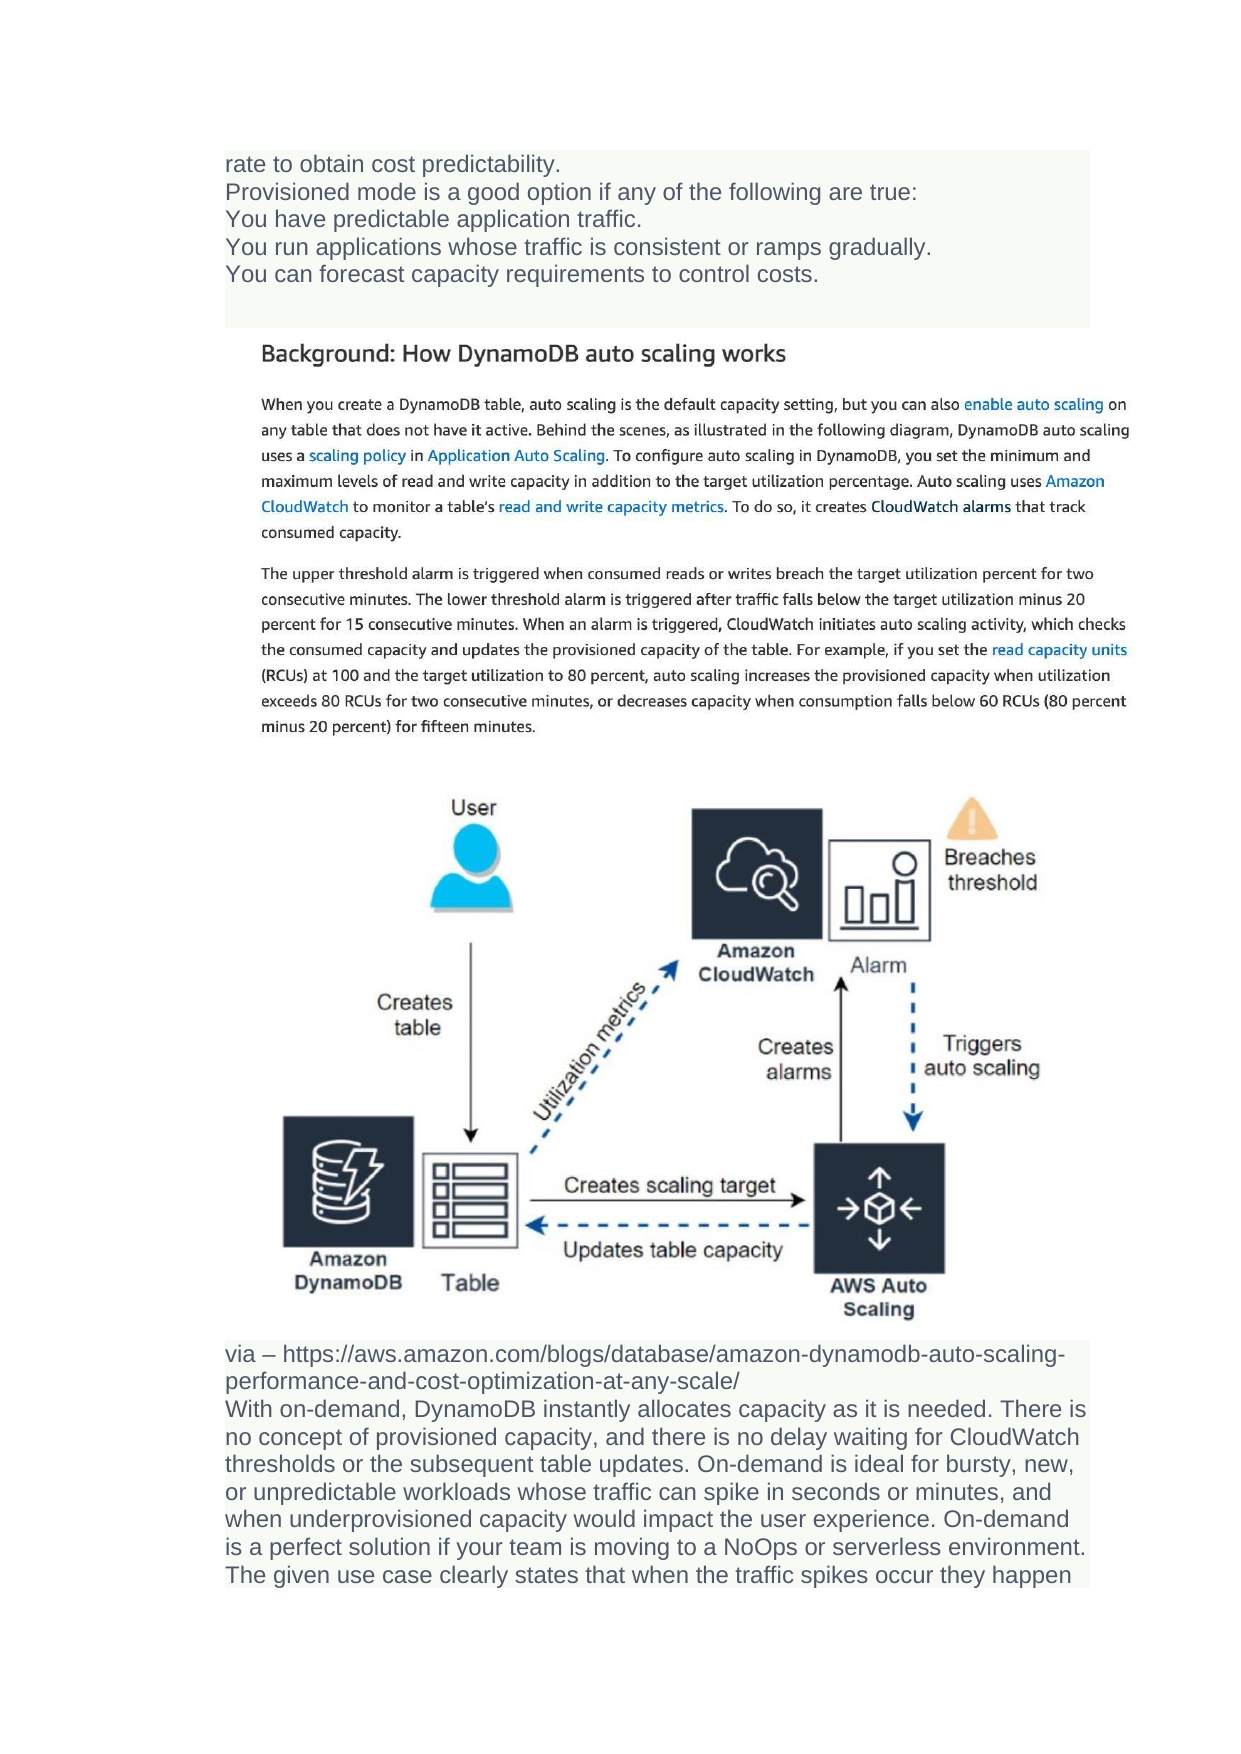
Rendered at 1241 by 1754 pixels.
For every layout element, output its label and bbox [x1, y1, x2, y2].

text [225, 150, 1090, 288]
picture [225, 328, 1166, 1340]
text [225, 1340, 1090, 1588]
